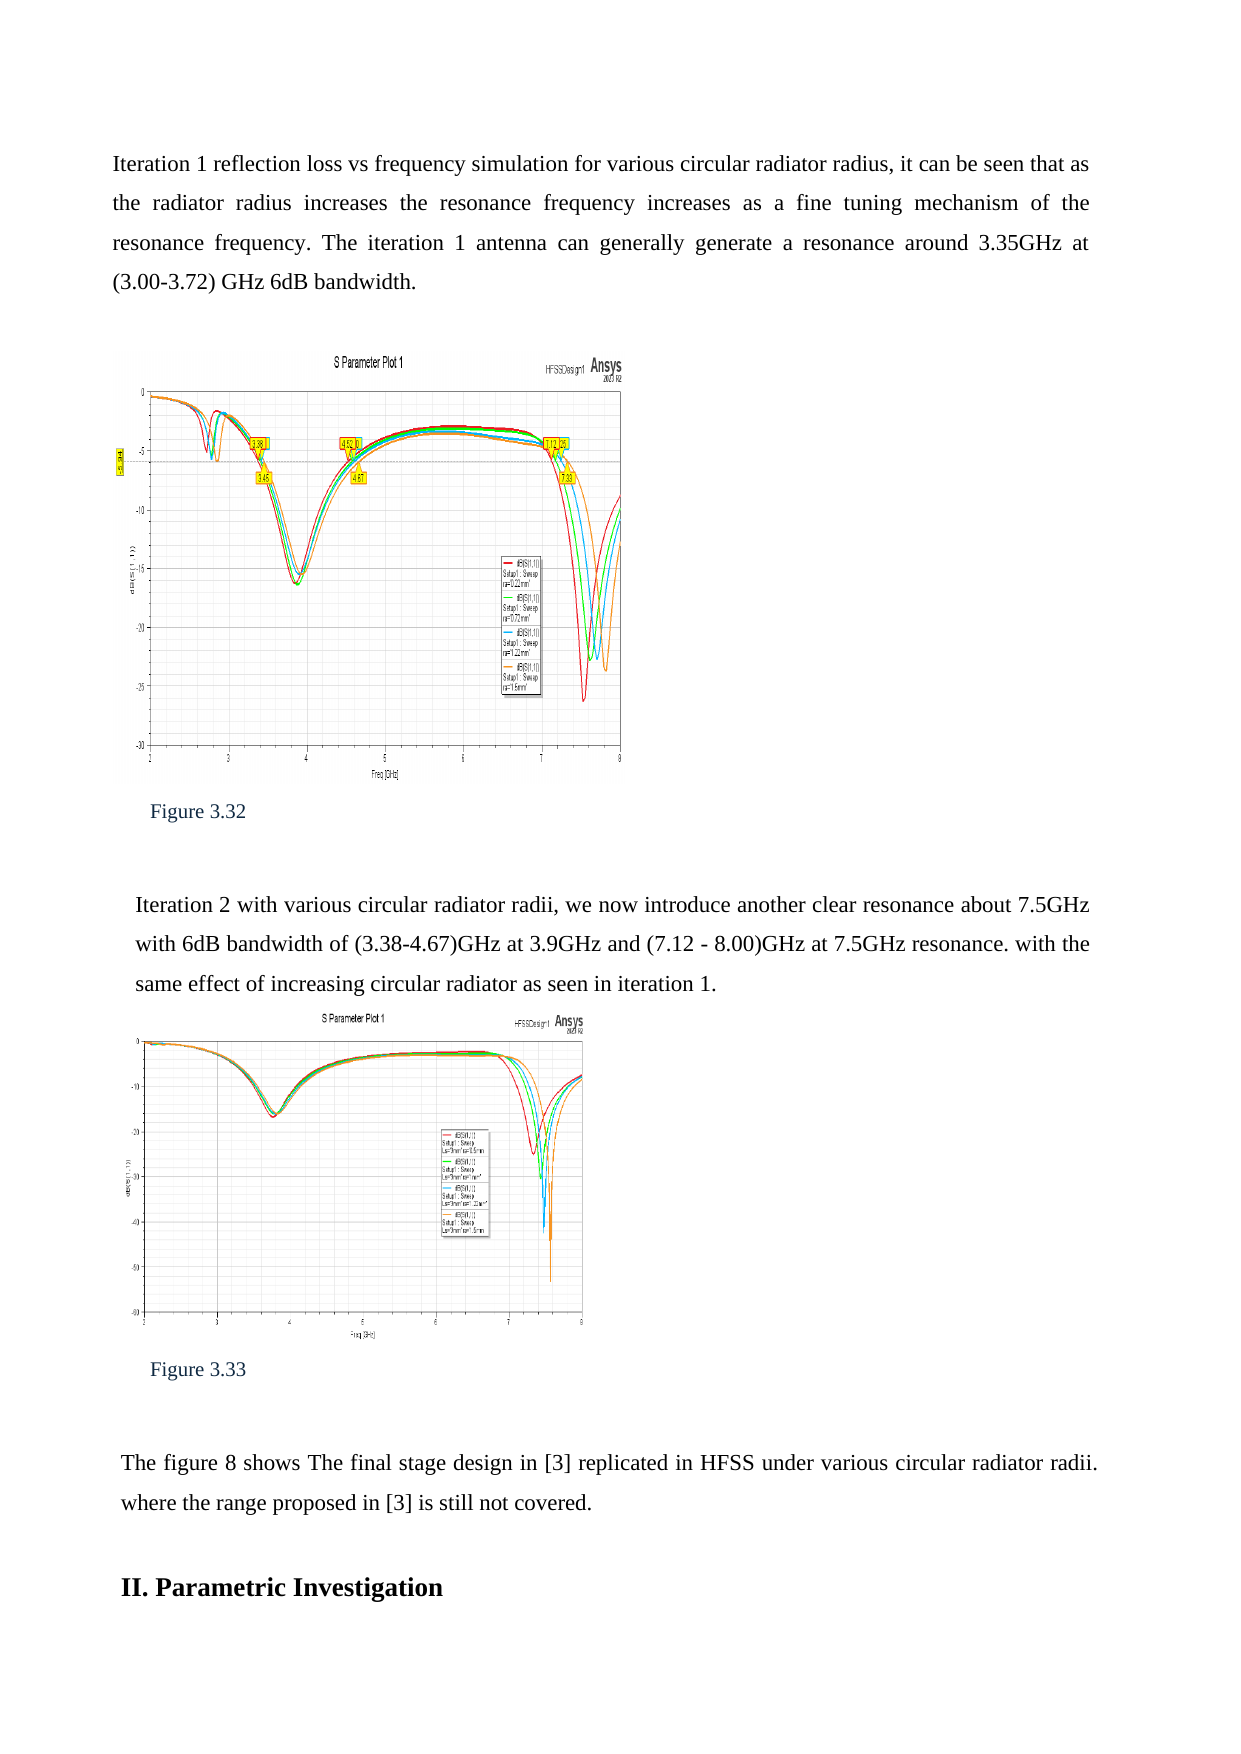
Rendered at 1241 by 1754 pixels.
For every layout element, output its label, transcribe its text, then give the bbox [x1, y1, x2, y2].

text Iteration 2 with various circular radiator radii, we now introduce another clear resonance about 7.5GHz with 6dB bandwidth of (3.38-4.67)GHz at 3.9GHz and (7.12 - 8.00)GHz at 7.5GHz resonance. with the same effect of increasing circular radiator as seen in iteration 1. [135, 891, 1091, 996]
picture [120, 1009, 587, 1342]
text The figure 8 shows The final stage design in [3] replicated in HFSS under various circular radiator radii. where the range proposed in [3] is still not covered. [121, 1449, 1100, 1515]
picture [112, 351, 625, 784]
text Figure ‎3.32 [150, 799, 1090, 823]
text II. Parametric Investigation [121, 1571, 1100, 1602]
text Iteration 1 reflection loss vs frequency simulation for various circular radiator radius, it can be seen that as the radiator radius increases the resonance frequency increases as a fine tuning mechanism of the resonance frequency. The iteration 1 antenna can generally generate a resonance around 3.35GHz at (3.00-3.72) GHz 6dB bandwidth. [112, 150, 1091, 295]
text Figure ‎3.33 [150, 1357, 1090, 1381]
